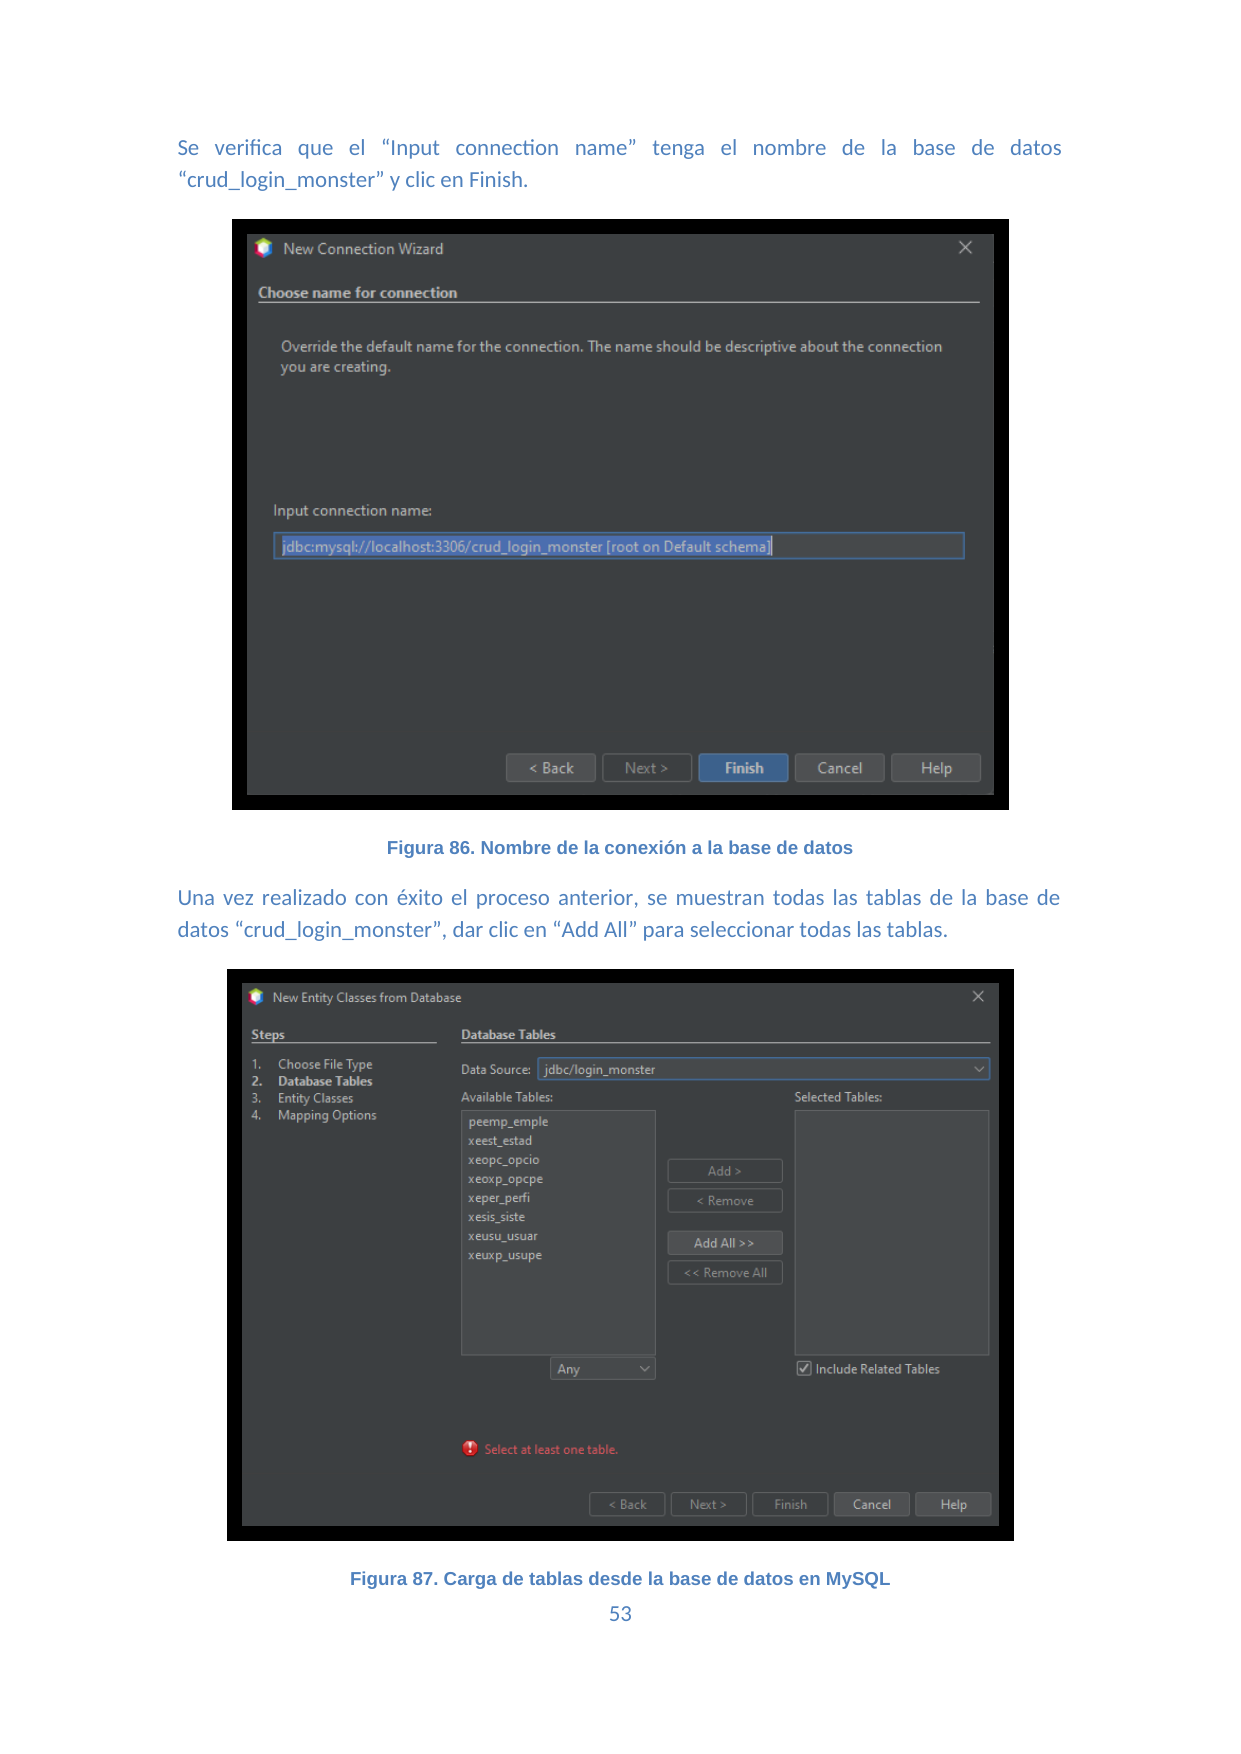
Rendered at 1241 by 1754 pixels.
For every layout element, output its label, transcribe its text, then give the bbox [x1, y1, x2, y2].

picture [242, 983, 999, 1526]
text Una vez realizado con éxito el proceso anterior, se muestran todas las tablas de la base de datos “crud_login_monster”, dar clic en “Add All” para seleccionar todas las tablas. [177, 883, 1063, 943]
picture [247, 234, 994, 795]
text Se verifica que el “Input connection name” tenga el nombre de la base de datos “crud_login_monster” y clic en Finish. [177, 133, 1063, 193]
